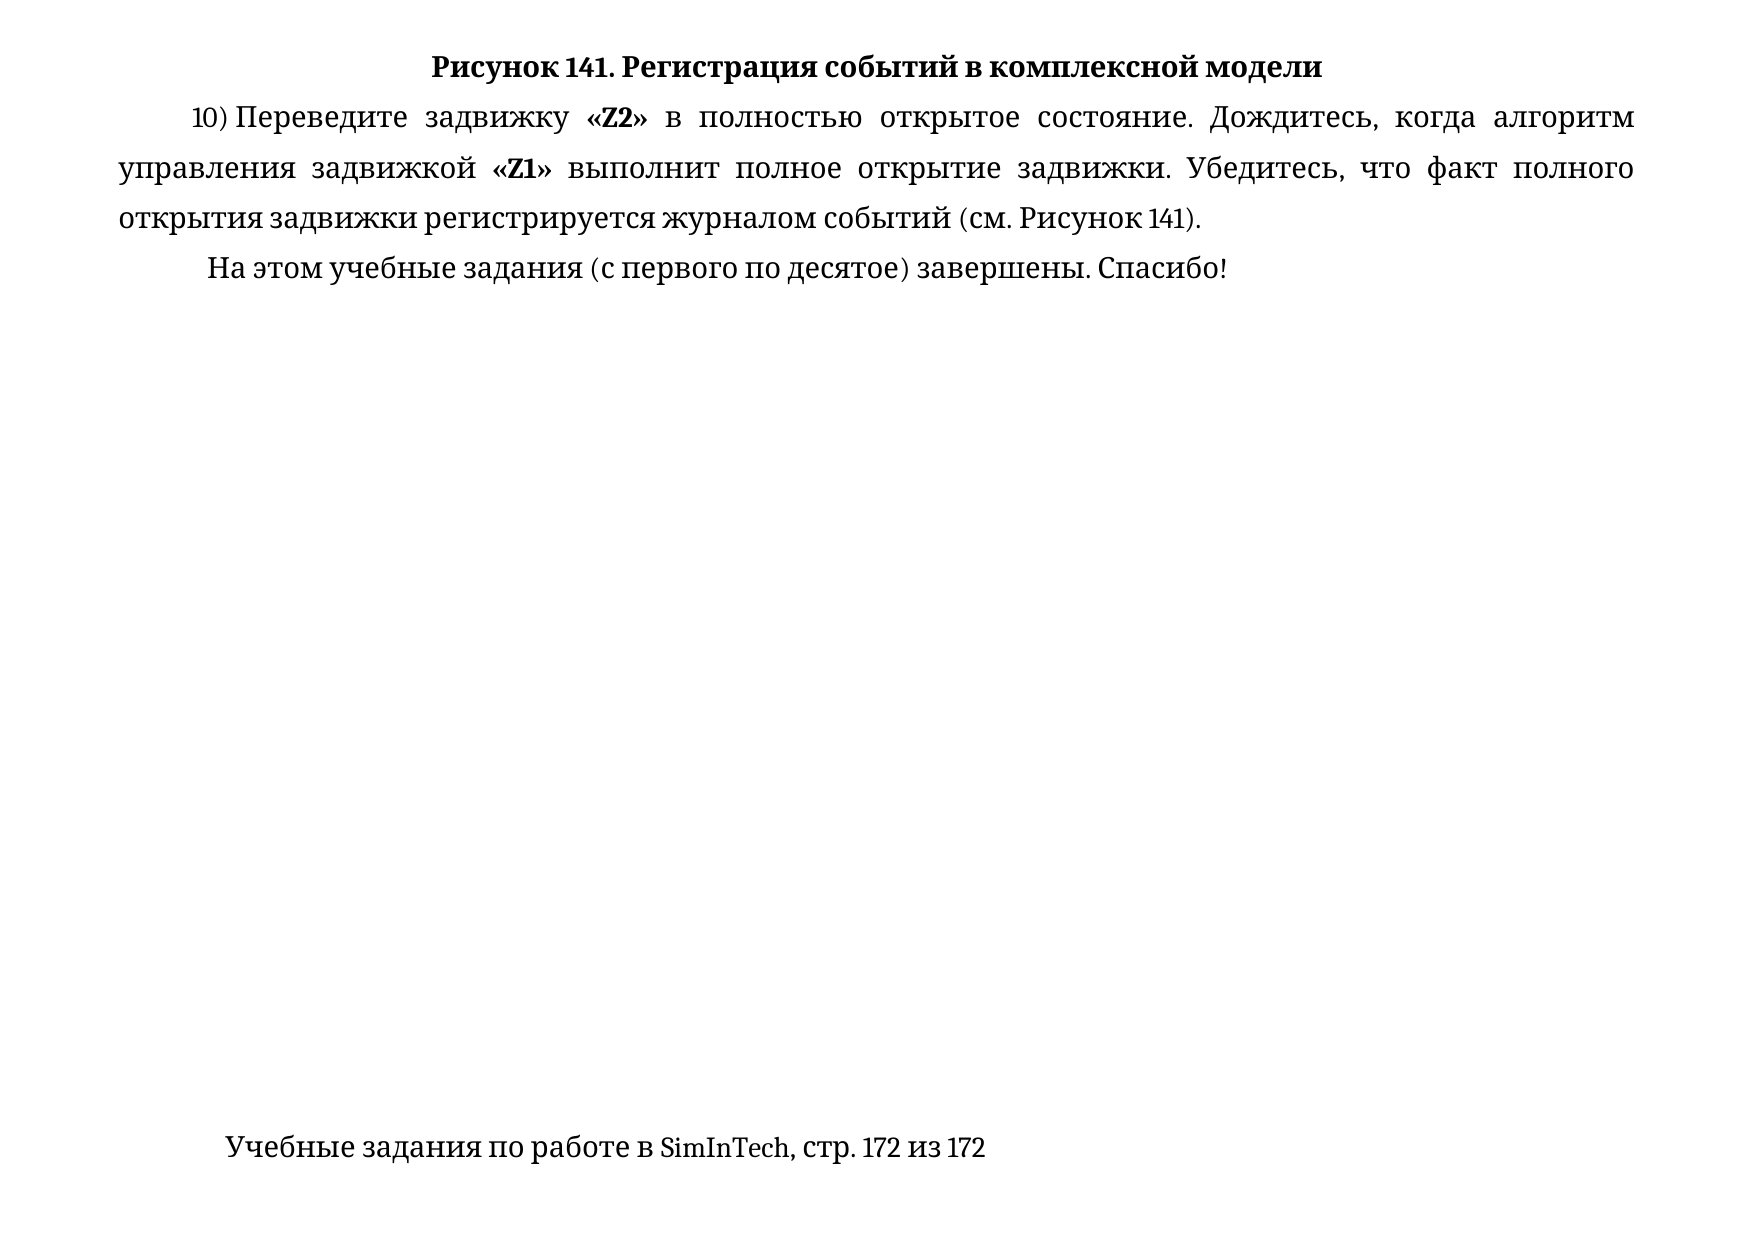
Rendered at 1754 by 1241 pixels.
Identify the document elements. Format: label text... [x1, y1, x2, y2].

text На этом учебные задания (с первого по десятое) завершены. Спасибо! [118, 252, 1636, 286]
